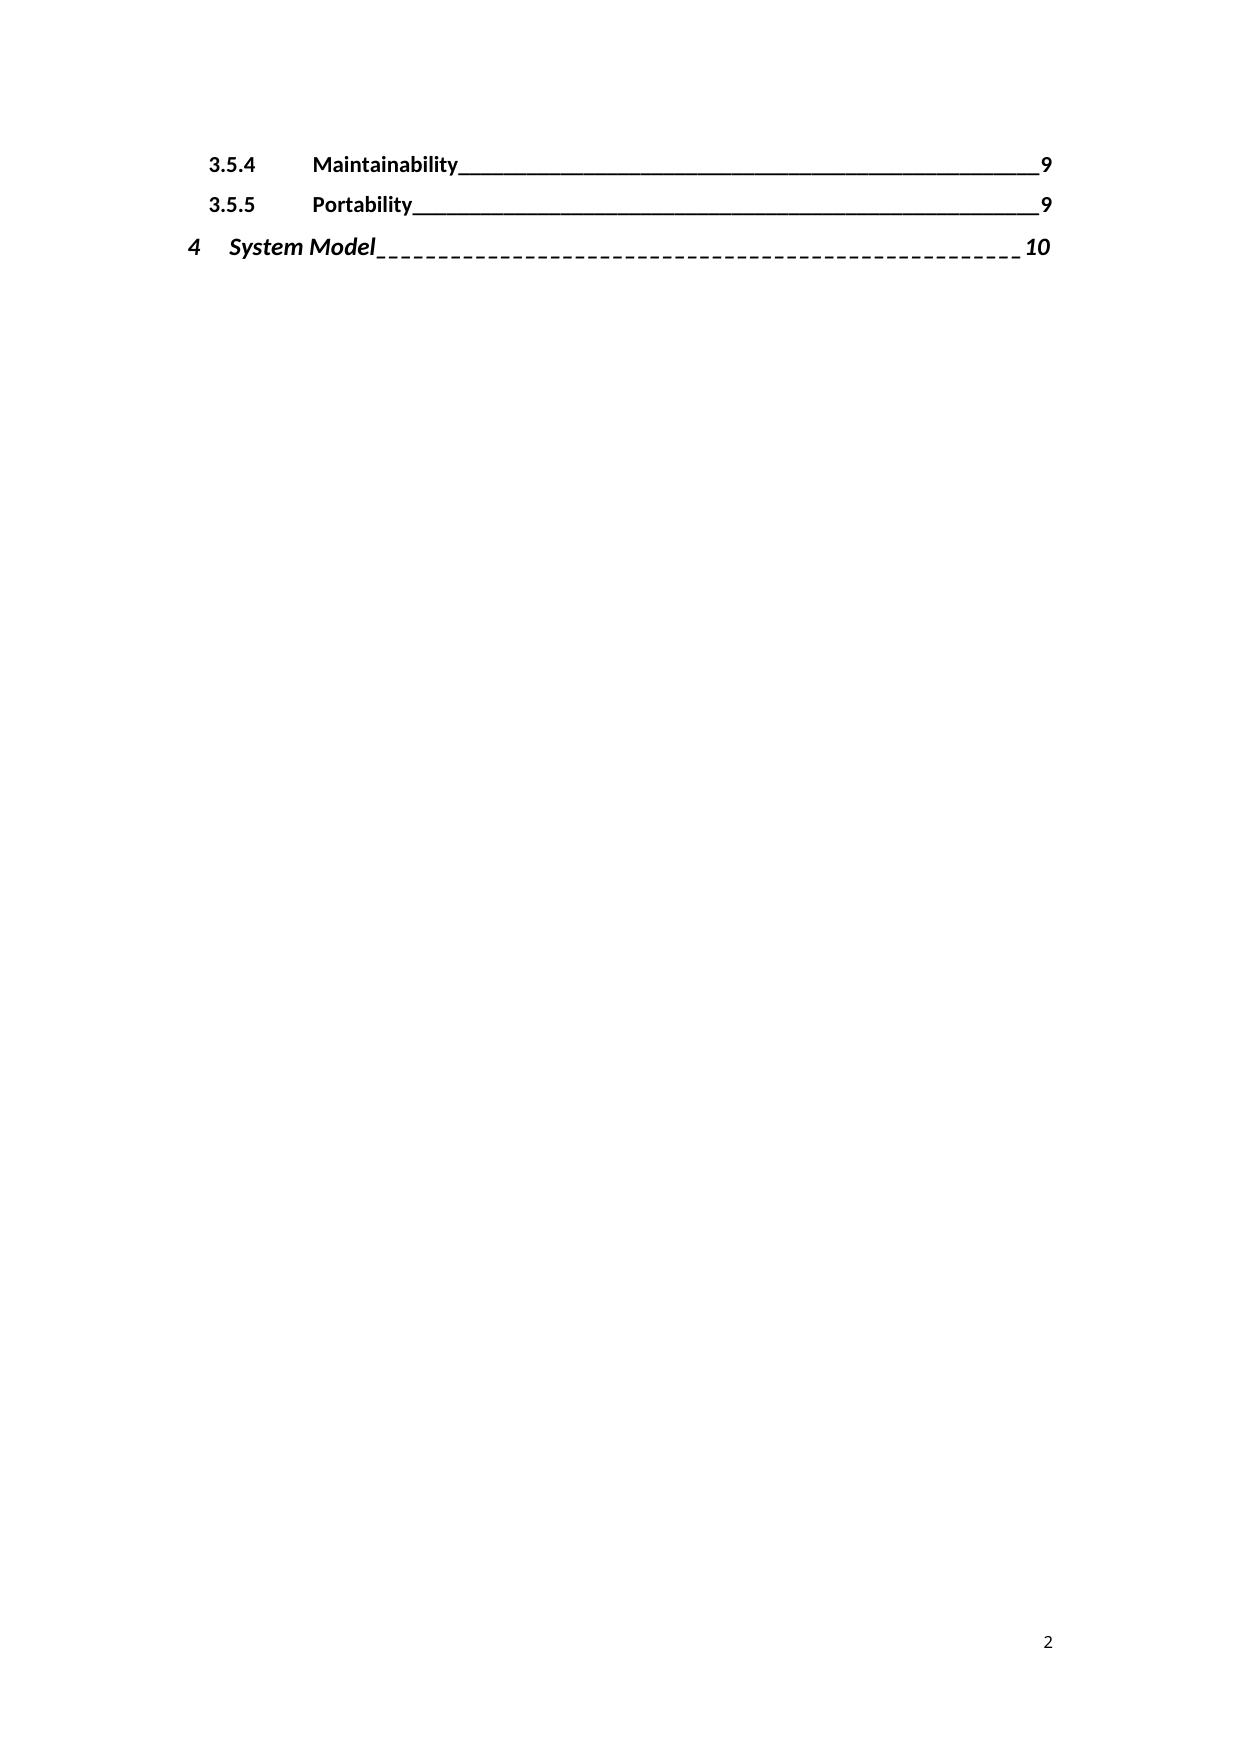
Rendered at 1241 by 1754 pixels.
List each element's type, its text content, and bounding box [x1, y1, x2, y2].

text 3.5.5 Portability 9 [208, 191, 1053, 218]
text 4 System Model 10 [187, 231, 1053, 262]
text 3.5.4 Maintainability 9 [208, 150, 1053, 178]
